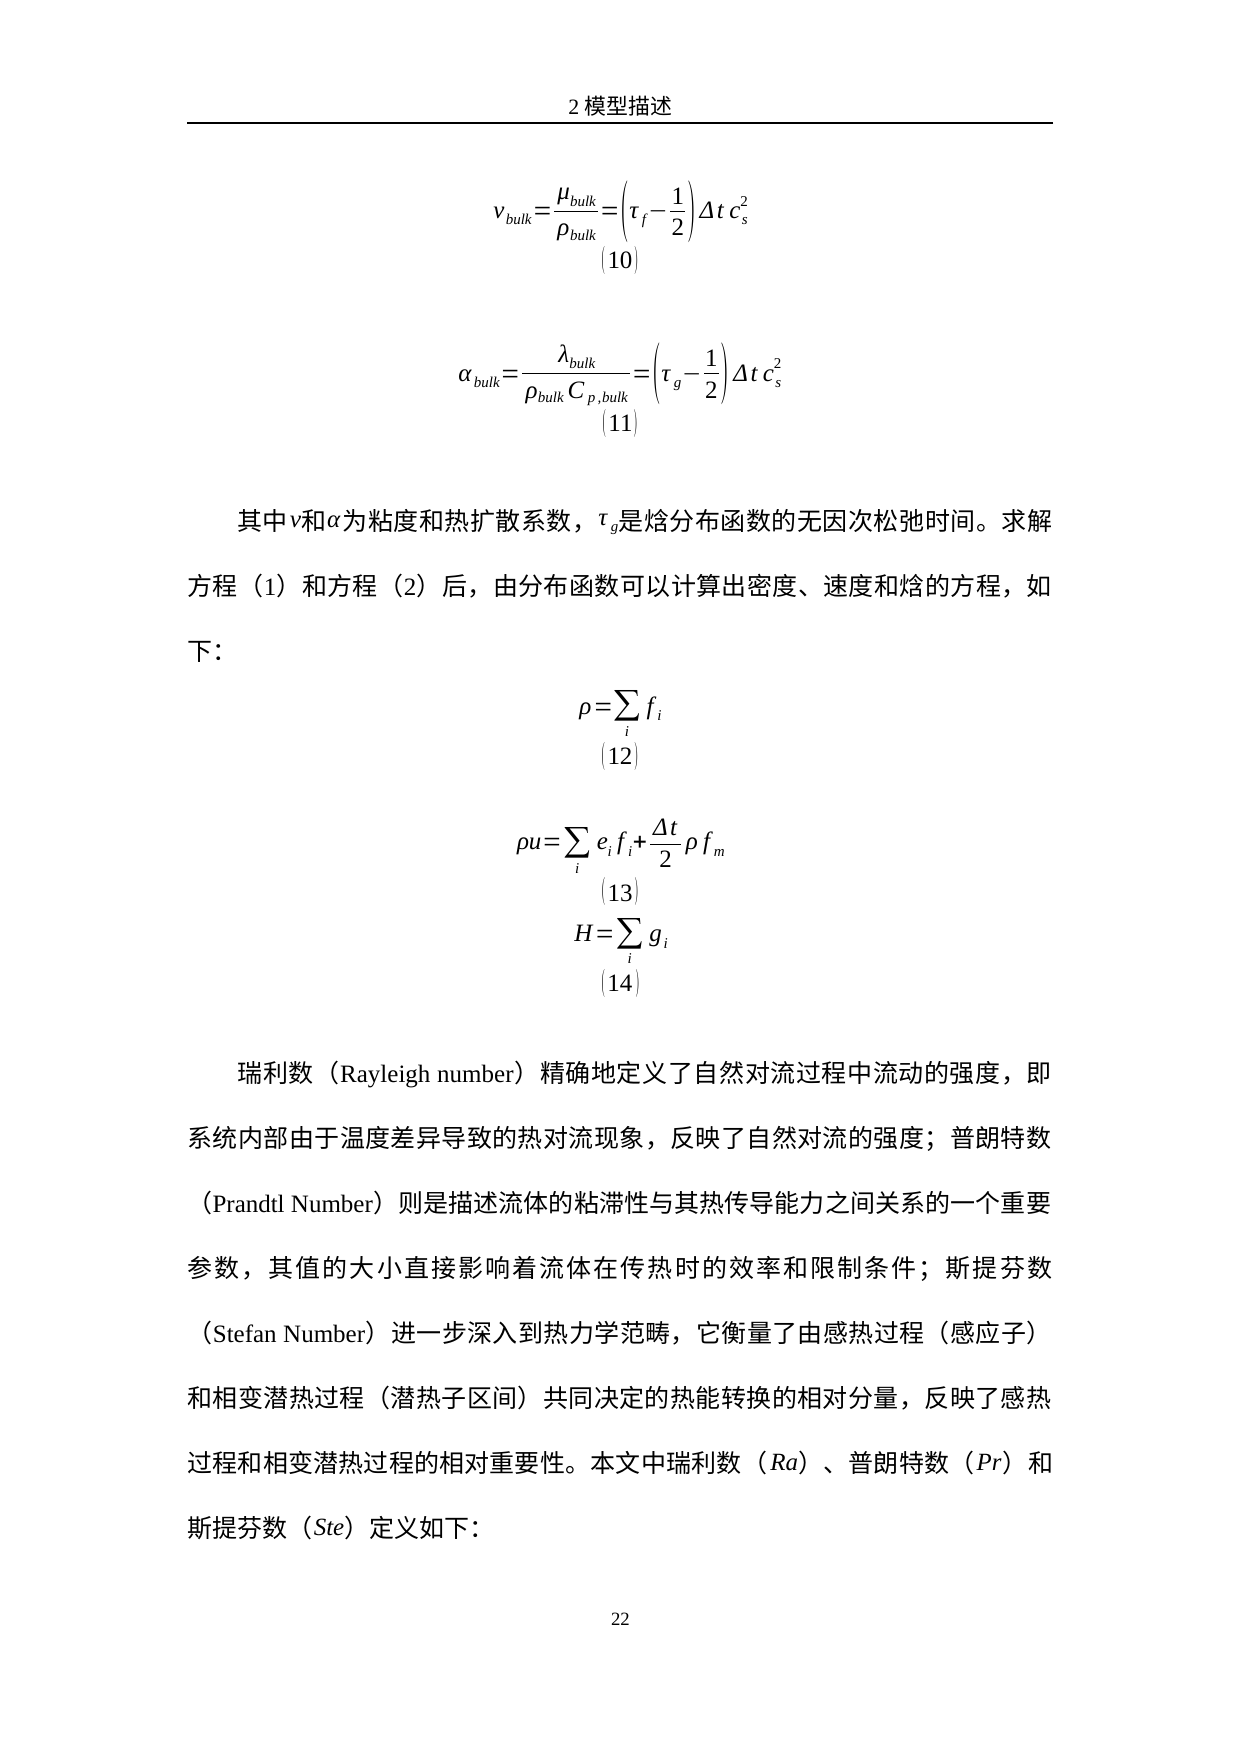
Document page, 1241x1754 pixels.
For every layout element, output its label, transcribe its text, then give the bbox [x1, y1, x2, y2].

text 其中和为粘度和热扩散系数，是焓分布函数的无因次松弛时间。求解方程（1）和方程（2）后，由分布函数可以计算出密度、速度和焓的方程，如下： [187, 487, 1053, 682]
text 瑞利数（Rayleigh number）精确地定义了自然对流过程中流动的强度，即系统内部由于温度差异导致的热对流现象，反映了自然对流的强度；普朗特数（Prandtl Number）则是描述流体的粘滞性与其热传导能力之间关系的一个重要参数，其值的大小直接影响着流体在传热时的效率和限制条件；斯提芬数（Stefan Number）进一步深入到热力学范畴，它衡量了由感热过程（感应子）和相变潜热过程（潜热子区间）共同决定的热能转换的相对分量，反映了感热过程和相变潜热过程的相对重要性。本文中瑞利数（）、普朗特数（）和斯提芬数（）定义如下： [187, 1039, 1053, 1559]
